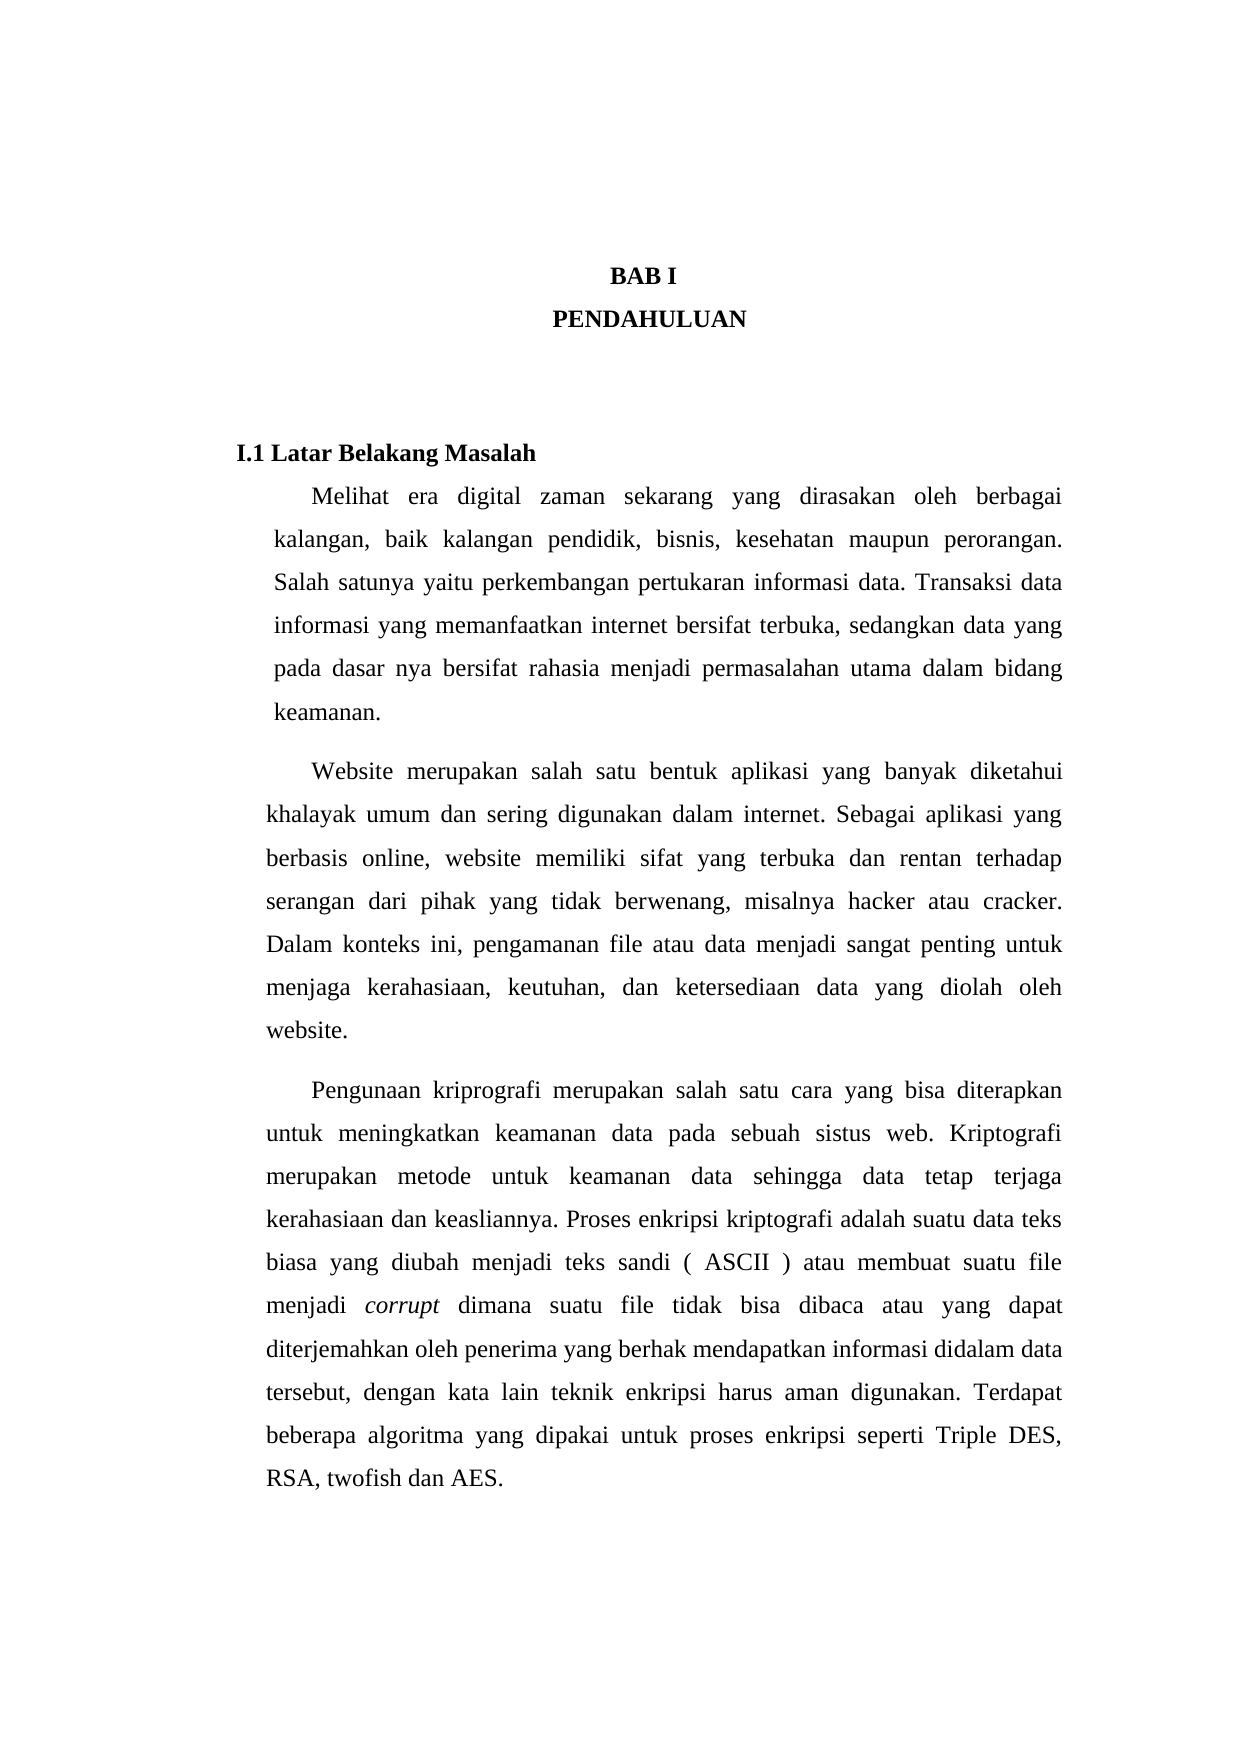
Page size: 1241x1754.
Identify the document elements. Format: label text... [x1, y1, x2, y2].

subtitle BAB I PENDAHULUAN [236, 261, 1063, 333]
text Website merupakan salah satu bentuk aplikasi yang banyak diketahui khalayak umum dan sering digunakan dalam internet. Sebagai aplikasi yang berbasis online, website memiliki sifat yang terbuka dan rentan terhadap serangan dari pihak yang tidak berwenang, misalnya hacker atau cracker. Dalam konteks ini, pengamanan file atau data menjadi sangat penting untuk menjaga kerahasiaan, keutuhan, dan ketersediaan data yang diolah oleh website. [266, 756, 1063, 1044]
list Melihat era digital zaman sekarang yang dirasakan oleh berbagai kalangan, baik kalangan pendidik, bisnis, kesehatan maupun perorangan. Salah satunya yaitu perkembangan pertukaran informasi data. Transaksi data informasi yang memanfaatkan internet bersifat terbuka, sedangkan data yang pada dasar nya bersifat rahasia menjadi permasalahan utama dalam bidang keamanan. [274, 481, 1063, 725]
text Pengunaan kriprografi merupakan salah satu cara yang bisa diterapkan untuk meningkatkan keamanan data pada sebuah sistus web. Kriptografi merupakan metode untuk keamanan data sehingga data tetap terjaga kerahasiaan dan keasliannya. Proses enkripsi kriptografi adalah suatu data teks biasa yang diubah menjadi teks sandi ( ASCII ) atau membuat suatu file menjadi corrupt dimana suatu file tidak bisa dibaca atau yang dapat diterjemahkan oleh penerima yang berhak mendapatkan informasi didalam data tersebut, dengan kata lain teknik enkripsi harus aman digunakan. Terdapat beberapa algoritma yang dipakai untuk proses enkripsi seperti Triple DES, RSA, twofish dan AES. [266, 1075, 1063, 1492]
subtitle I.1 Latar Belakang Masalah [236, 438, 1063, 467]
